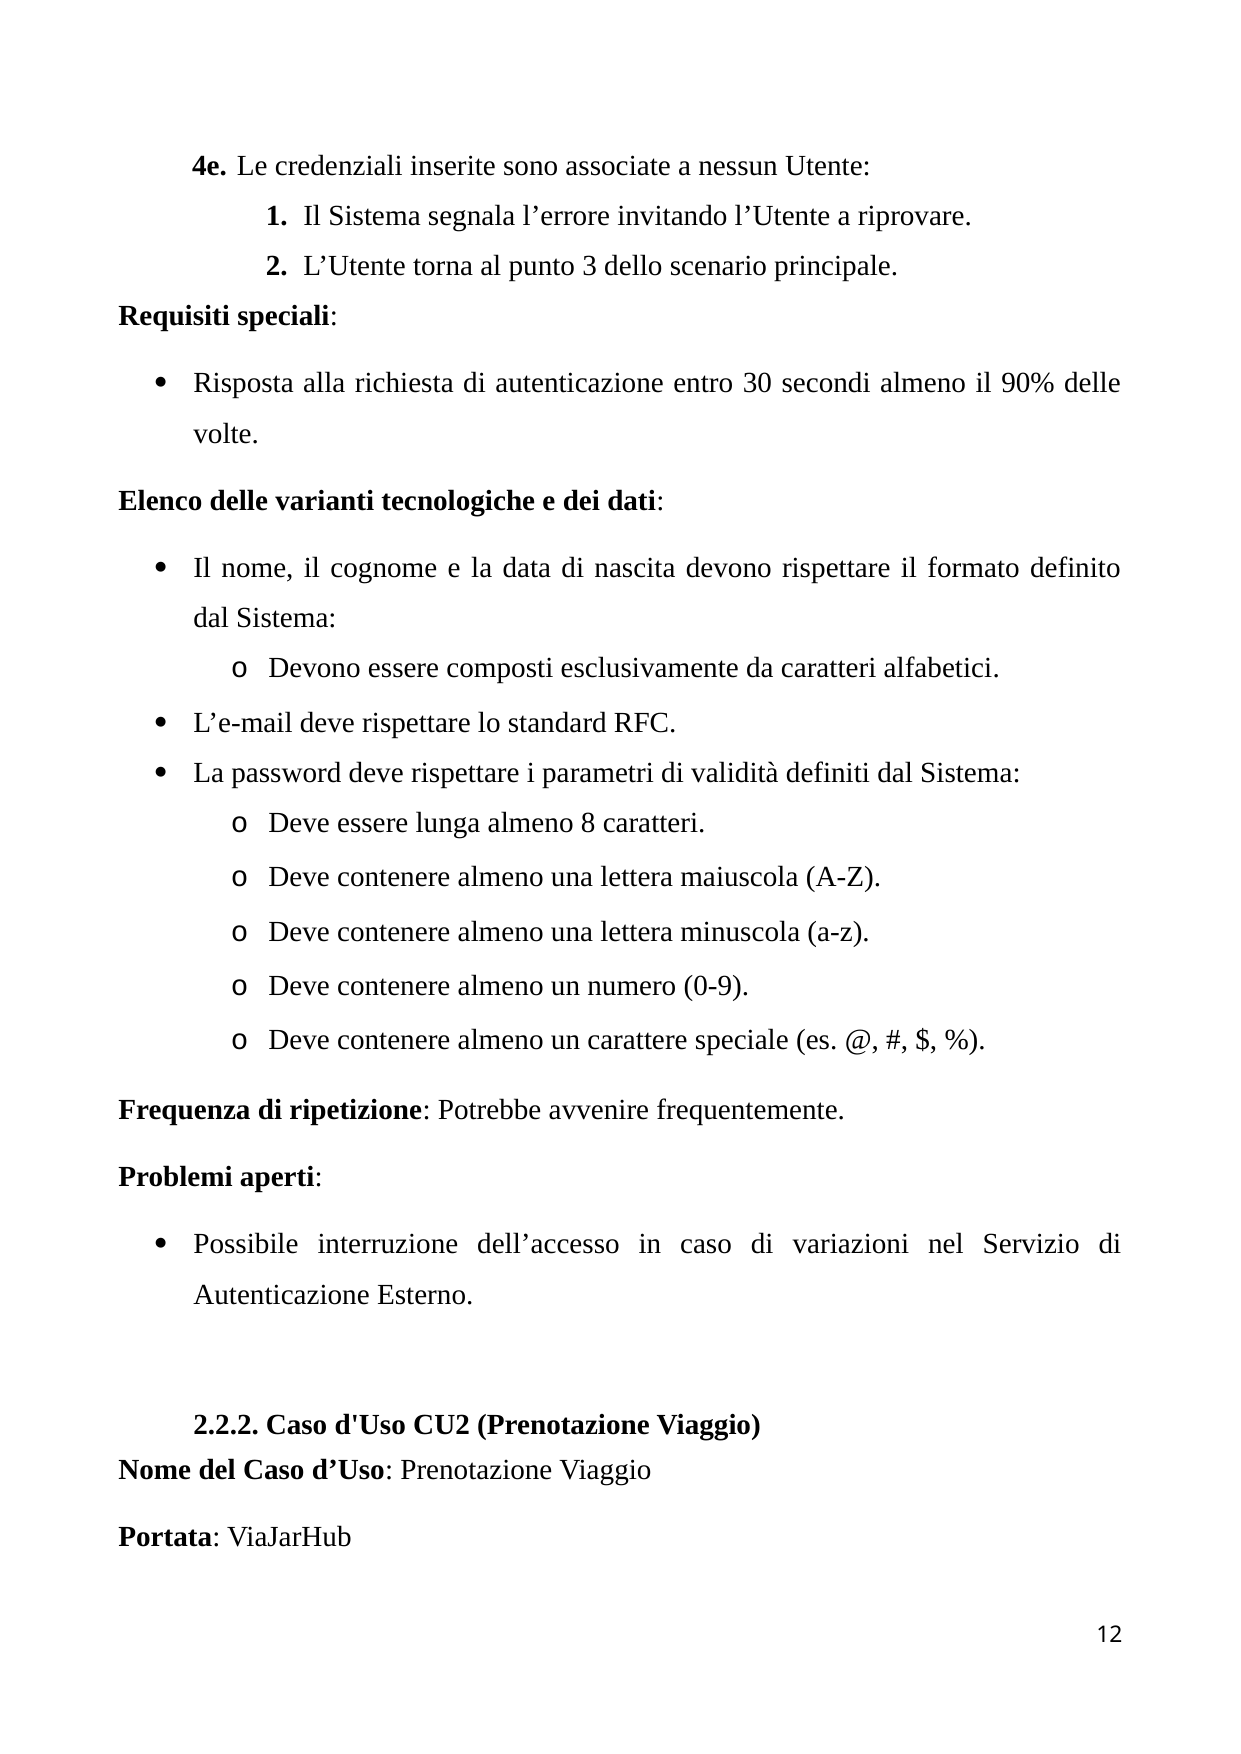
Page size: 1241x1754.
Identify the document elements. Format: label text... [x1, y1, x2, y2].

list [266, 248, 1122, 282]
text Requisiti speciali: [118, 298, 1122, 332]
text Nome del Caso d’Uso: Prenotazione Viaggio [118, 1452, 1122, 1485]
list Deve contenere almeno una lettera maiuscola (A-Z). [231, 859, 1122, 896]
list Deve essere lunga almeno 8 caratteri. [231, 806, 1122, 842]
list L’e-mail deve rispettare lo standard RFC. [156, 705, 1122, 738]
list Devono essere composti esclusivamente da caratteri alfabetici. [231, 651, 1122, 687]
subtitle Caso d'Uso CU2 (Prenotazione Viaggio) [193, 1407, 1122, 1441]
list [266, 198, 1122, 231]
text Problemi aperti: [118, 1159, 1122, 1193]
text Portata: ViaJarHub [118, 1519, 1122, 1552]
list Risposta alla richiesta di autenticazione entro 30 secondi almeno il 90% delle volte. [156, 366, 1122, 449]
list Le credenziali inserite sono associate a nessun Utente: [192, 148, 1122, 181]
list Deve contenere almeno un numero (0-9). [231, 968, 1122, 1004]
list Possibile interruzione dell’accesso in caso di variazioni nel Servizio di Autenticazione Esterno. [156, 1226, 1122, 1310]
text Frequenza di ripetizione: Potrebbe avvenire frequentemente. [118, 1092, 1122, 1126]
list Deve contenere almeno un carattere speciale (es. @, #, $, %). [231, 1022, 1122, 1058]
list Deve contenere almeno una lettera minuscola (a-z). [231, 914, 1122, 950]
list La password deve rispettare i parametri di validità definiti dal Sistema: [156, 755, 1122, 789]
list Il nome, il cognome e la data di nascita devono rispettare il formato definito dal Sistema: [156, 550, 1122, 634]
text Elenco delle varianti tecnologiche e dei dati: [118, 483, 1122, 516]
